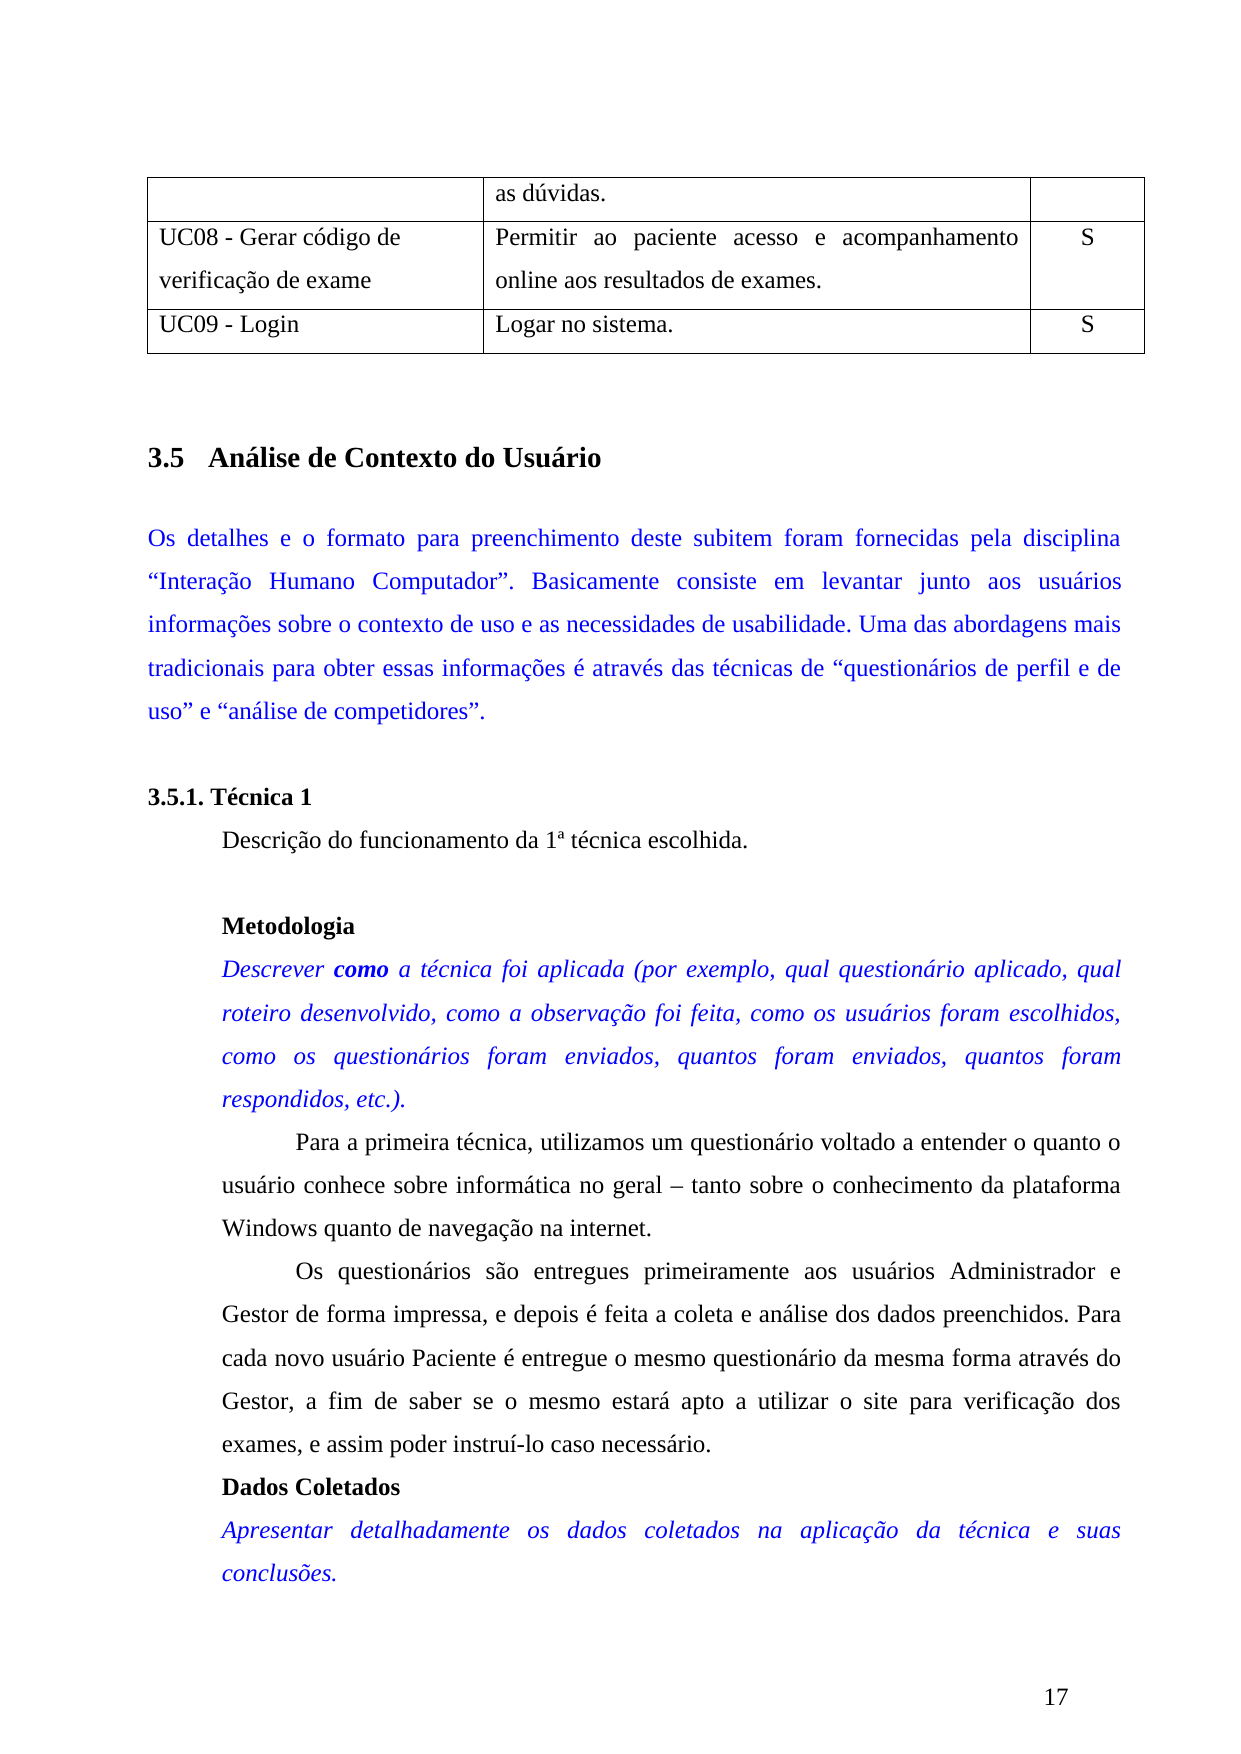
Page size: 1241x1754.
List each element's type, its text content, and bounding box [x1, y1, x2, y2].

subtitle Análise de Contexto do Usuário [148, 440, 1122, 473]
text Descrever como a técnica foi aplicada (por exemplo, qual questionário aplicado, qual roteiro desenvolvido, como a observação foi feita, como os usuários foram escolhidos, como os questionários foram enviados, quantos foram enviados, quantos foram respondidos, etc.). [222, 954, 1122, 1113]
table_cell UC08 - Gerar código de verificação de exame [148, 222, 483, 308]
text 3.5.1. Técnica 1 [148, 782, 1122, 811]
text Apresentar detalhadamente os dados coletados na aplicação da técnica e suas conclusões. [222, 1515, 1122, 1587]
text Os detalhes e o formato para preenchimento deste subitem foram fornecidas pela disciplina “Interação Humano Computador”. Basicamente consiste em levantar junto aos usuários informações sobre o contexto de uso e as necessidades de usabilidade. Uma das abordagens mais tradicionais para obter essas informações é através das técnicas de “questionários de perfil e de uso” e “análise de competidores”. [148, 523, 1122, 724]
table_cell Logar no sistema. [484, 310, 1030, 352]
table_cell S [1031, 310, 1144, 352]
text Os questionários são entregues primeiramente aos usuários Administrador e Gestor de forma impressa, e depois é feita a coleta e análise dos dados preenchidos. Para cada novo usuário Paciente é entregue o mesmo questionário da mesma forma através do Gestor, a fim de saber se o mesmo estará apto a utilizar o site para verificação dos exames, e assim poder instruí-lo caso necessário. [222, 1256, 1122, 1458]
text Para a primeira técnica, utilizamos um questionário voltado a entender o quanto o usuário conhece sobre informática no geral – tanto sobre o conhecimento da plataforma Windows quanto de navegação na internet. [222, 1127, 1122, 1242]
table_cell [148, 178, 483, 221]
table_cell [484, 178, 1030, 221]
text Descrição do funcionamento da 1ª técnica escolhida. [148, 825, 1122, 854]
table_cell Permitir ao paciente acesso e acompanhamento online aos resultados de exames. [484, 222, 1030, 308]
table_cell S [1031, 222, 1144, 308]
table_cell UC09 - Login [148, 310, 483, 352]
table_cell S [1031, 178, 1144, 221]
text Dados Coletados [222, 1472, 1122, 1501]
text Metodologia [222, 911, 1122, 940]
